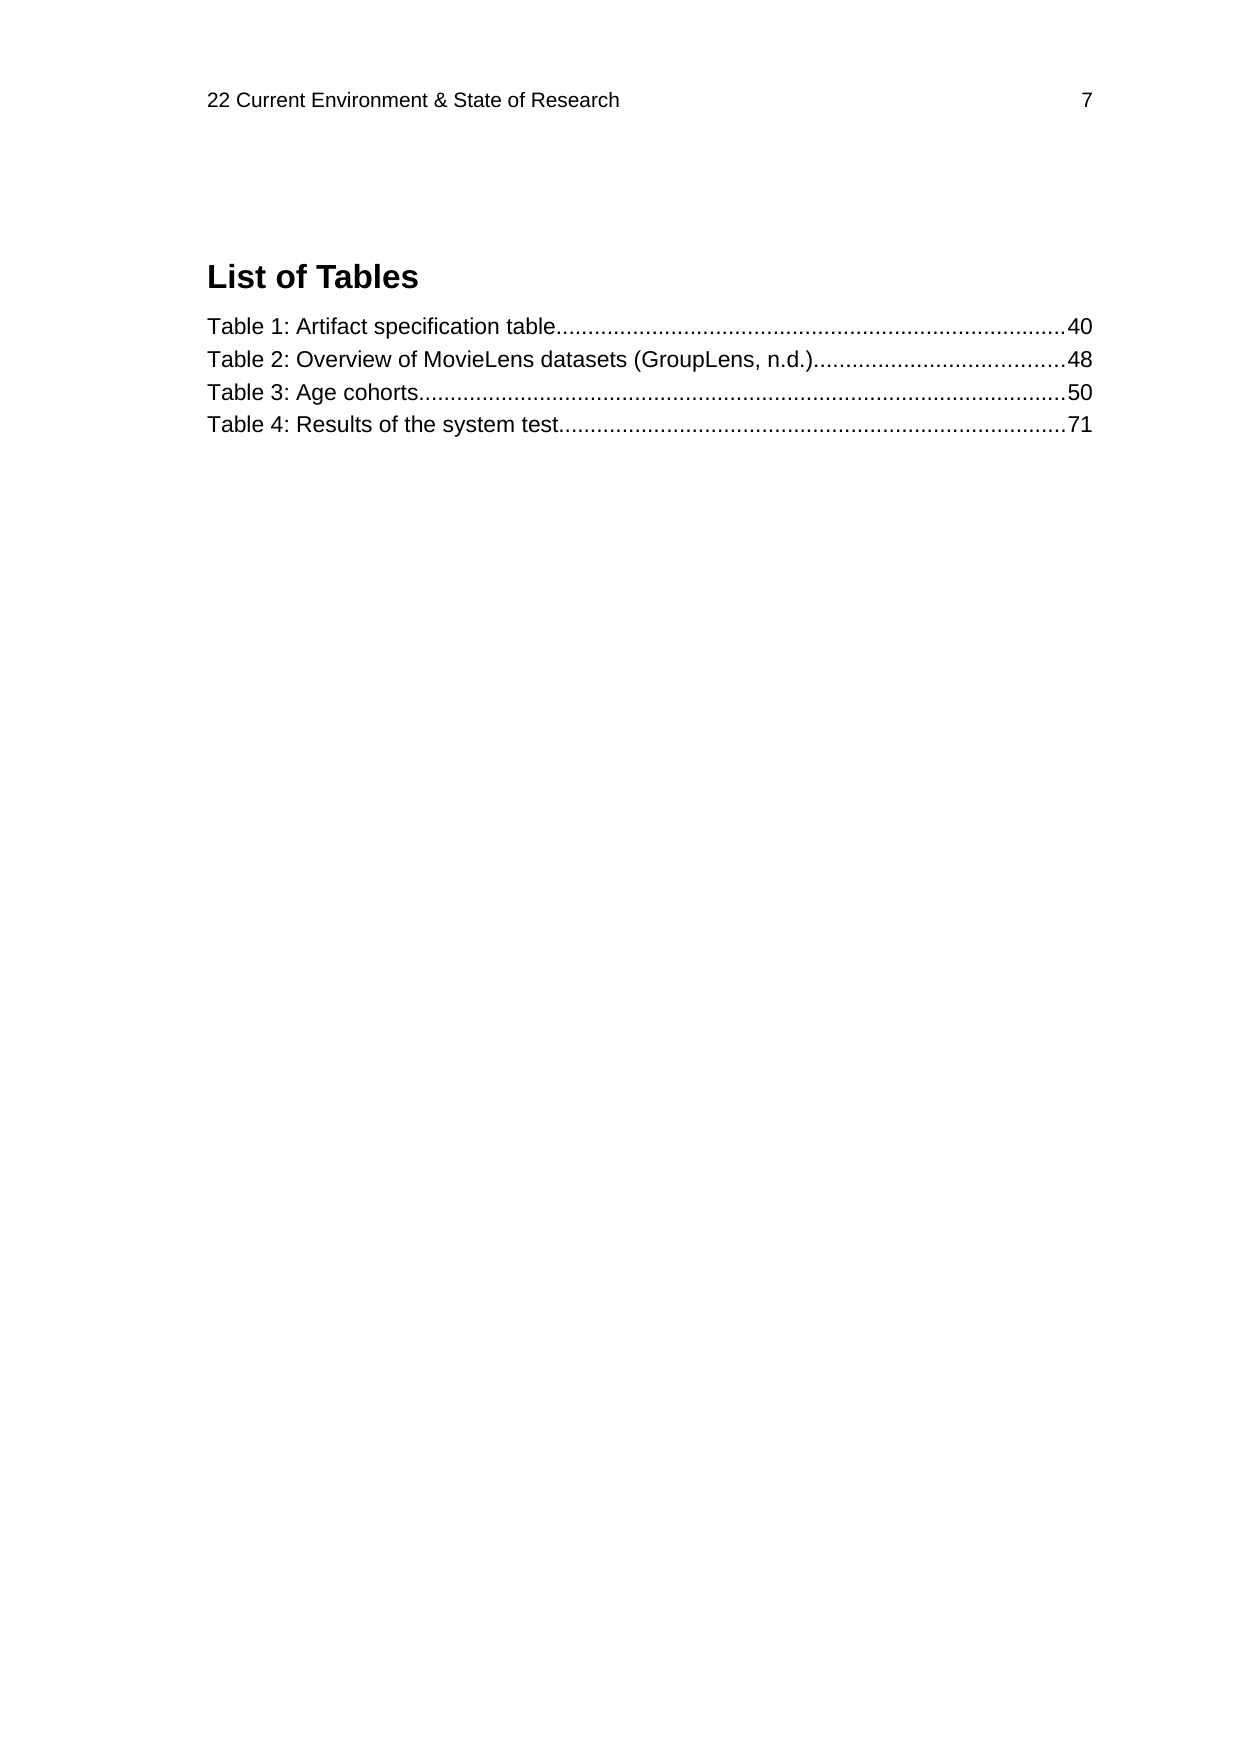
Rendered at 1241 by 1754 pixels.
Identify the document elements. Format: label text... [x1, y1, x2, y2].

text Table 1: Artifact specification table 40 [207, 313, 1048, 339]
text Table 2: Overview of MovieLens datasets (GroupLens, n.d.) 48 [207, 346, 1048, 372]
text Table 4: Results of the system test 71 [207, 411, 1048, 437]
subtitle List of Tables [207, 257, 1092, 296]
text Table 3: Age cohorts 50 [207, 378, 1048, 405]
